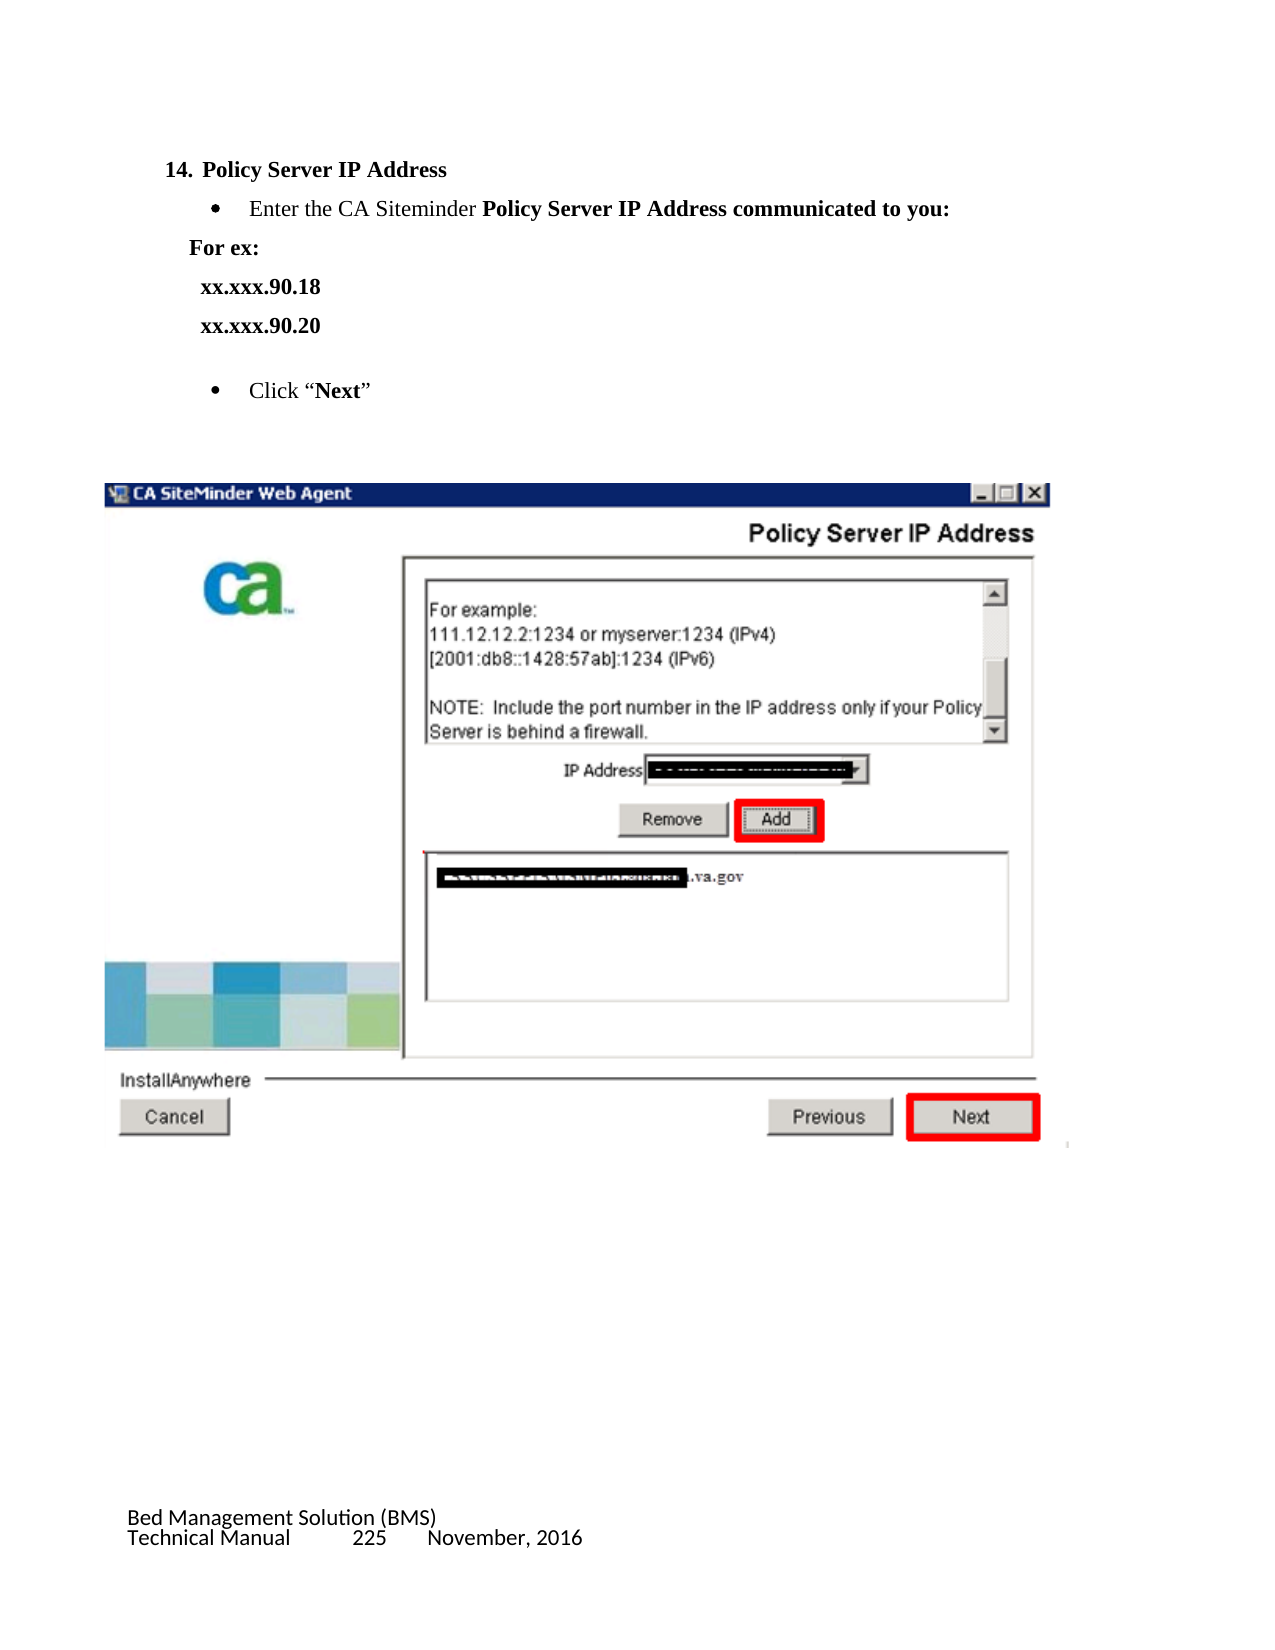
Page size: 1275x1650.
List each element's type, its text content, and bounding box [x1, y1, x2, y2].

list xx.xxx.90.18 [189, 273, 1148, 299]
list xx.xxx.90.20 [189, 312, 1148, 338]
list Enter the CA Siteminder Policy Server IP Address communicated to you: [211, 195, 1148, 221]
list Click “Next” [211, 377, 1148, 403]
picture [104, 483, 1069, 1148]
list Policy Server IP Address [164, 156, 1148, 183]
list For ex: [189, 234, 1148, 260]
